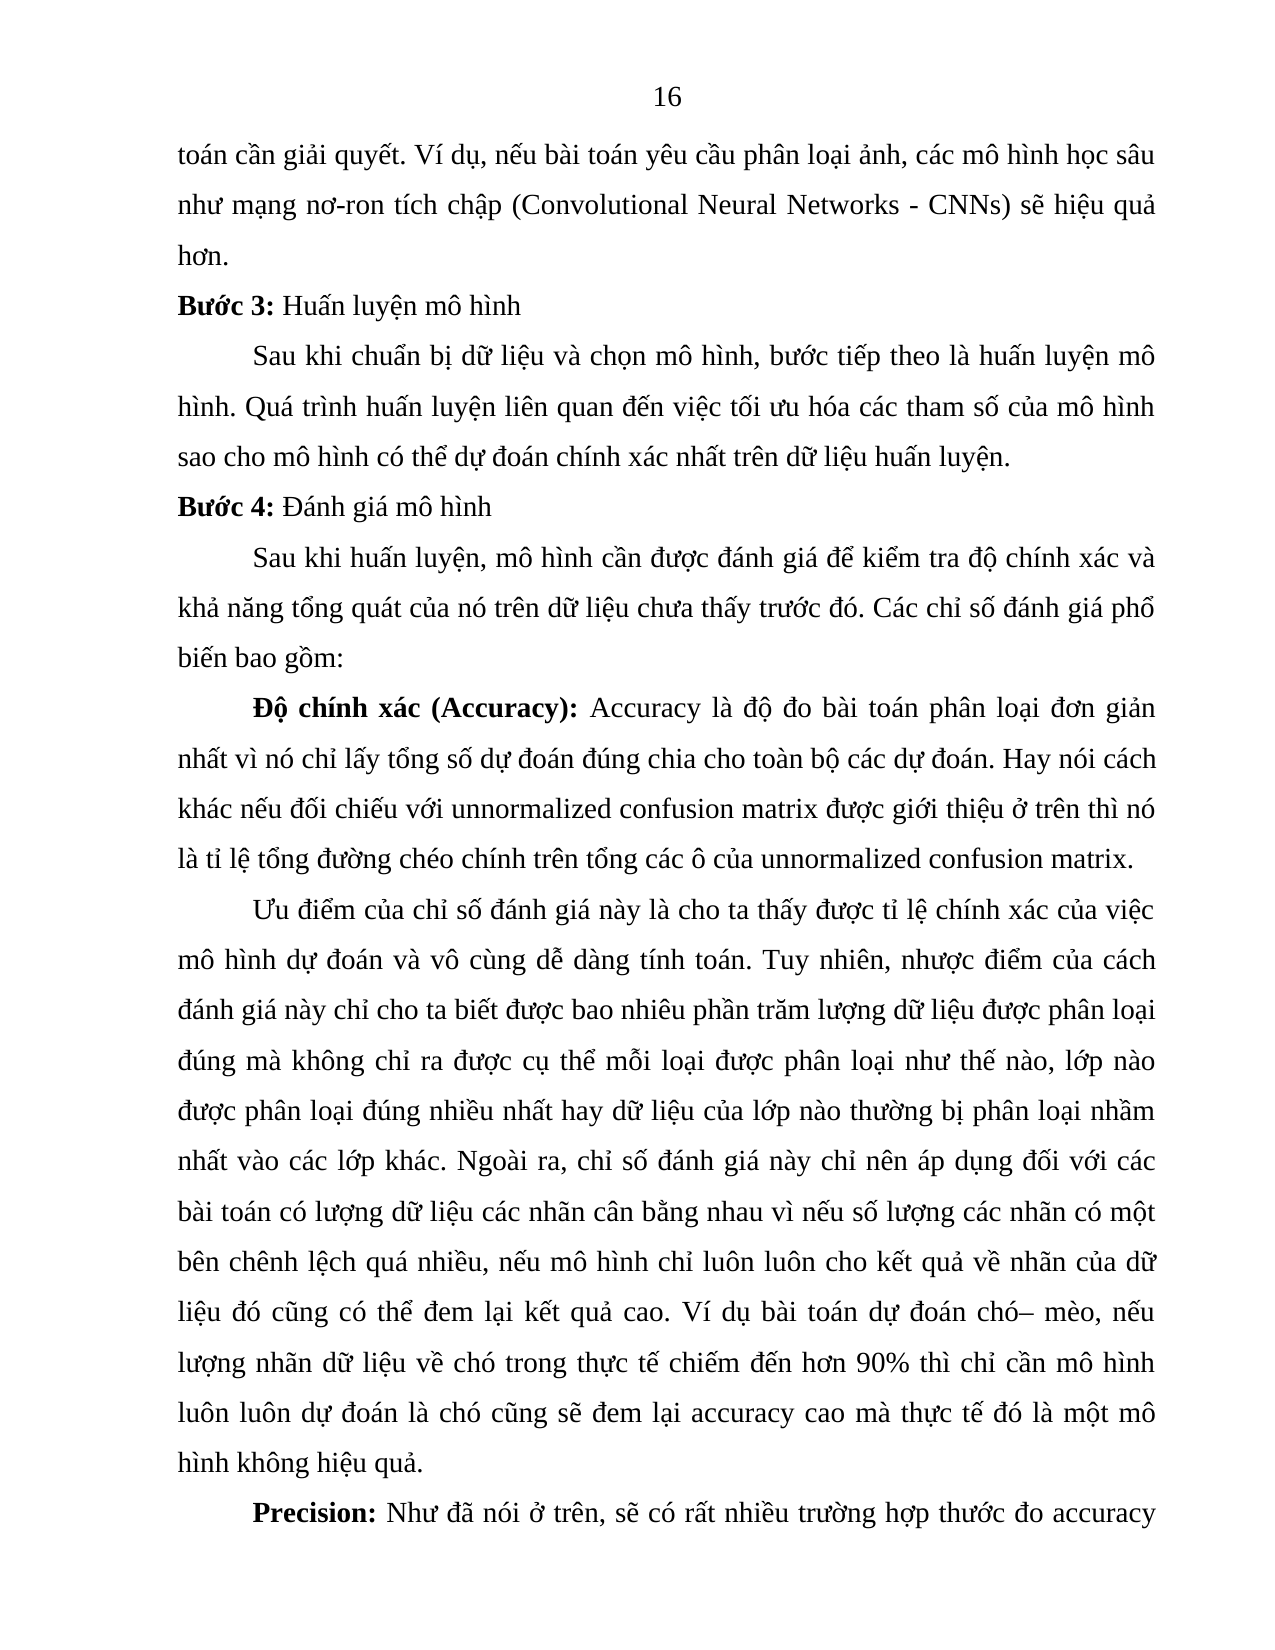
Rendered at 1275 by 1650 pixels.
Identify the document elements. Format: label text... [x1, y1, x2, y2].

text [177, 1496, 1157, 1529]
text Sau khi huấn luyện, mô hình cần được đánh giá để kiểm tra độ chính xác và khả năng tổng quát của nó trên dữ liệu chưa thấy trước đó. Các chỉ số đánh giá phổ biến bao gồm: [177, 540, 1157, 674]
text Bước 4: Đánh giá mô hình [177, 489, 1157, 523]
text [177, 137, 1157, 271]
text Độ chính xác (Accuracy): Accuracy là độ đo bài toán phân loại đơn giản nhất vì nó chỉ lấy tổng số dự đoán đúng chia cho toàn bộ các dự đoán. Hay nói cách khác nếu đối chiếu với unnormalized confusion matrix được giới thiệu ở trên thì nó là tỉ lệ tổng đường chéo chính trên tổng các ô của unnormalized confusion matrix. [177, 691, 1157, 875]
text Ưu điểm của chỉ số đánh giá này là cho ta thấy được tỉ lệ chính xác của việc mô hình dự đoán và vô cùng dễ dàng tính toán. Tuy nhiên, nhược điểm của cách đánh giá này chỉ cho ta biết được bao nhiêu phần trăm lượng dữ liệu được phân loại đúng mà không chỉ ra được cụ thể mỗi loại được phân loại như thế nào, lớp nào được phân loại đúng nhiều nhất hay dữ liệu của lớp nào thường bị phân loại nhầm nhất vào các lớp khác. Ngoài ra, chỉ số đánh giá này chỉ nên áp dụng đối với các bài toán có lượng dữ liệu các nhãn cân bằng nhau vì nếu số lượng các nhãn có một bên chênh lệch quá nhiều, nếu mô hình chỉ luôn luôn cho kết quả về nhãn của dữ liệu đó cũng có thể đem lại kết quả cao. Ví dụ bài toán dự đoán chó– mèo, nếu lượng nhãn dữ liệu về chó trong thực tế chiếm đến hơn 90% thì chỉ cần mô hình luôn luôn dự đoán là chó cũng sẽ đem lại accuracy cao mà thực tế đó là một mô hình không hiệu quả. [177, 892, 1157, 1479]
text Sau khi chuẩn bị dữ liệu và chọn mô hình, bước tiếp theo là huấn luyện mô hình. Quá trình huấn luyện liên quan đến việc tối ưu hóa các tham số của mô hình sao cho mô hình có thể dự đoán chính xác nhất trên dữ liệu huấn luyện. [177, 338, 1157, 473]
text Bước 3: Huấn luyện mô hình [177, 288, 1157, 322]
